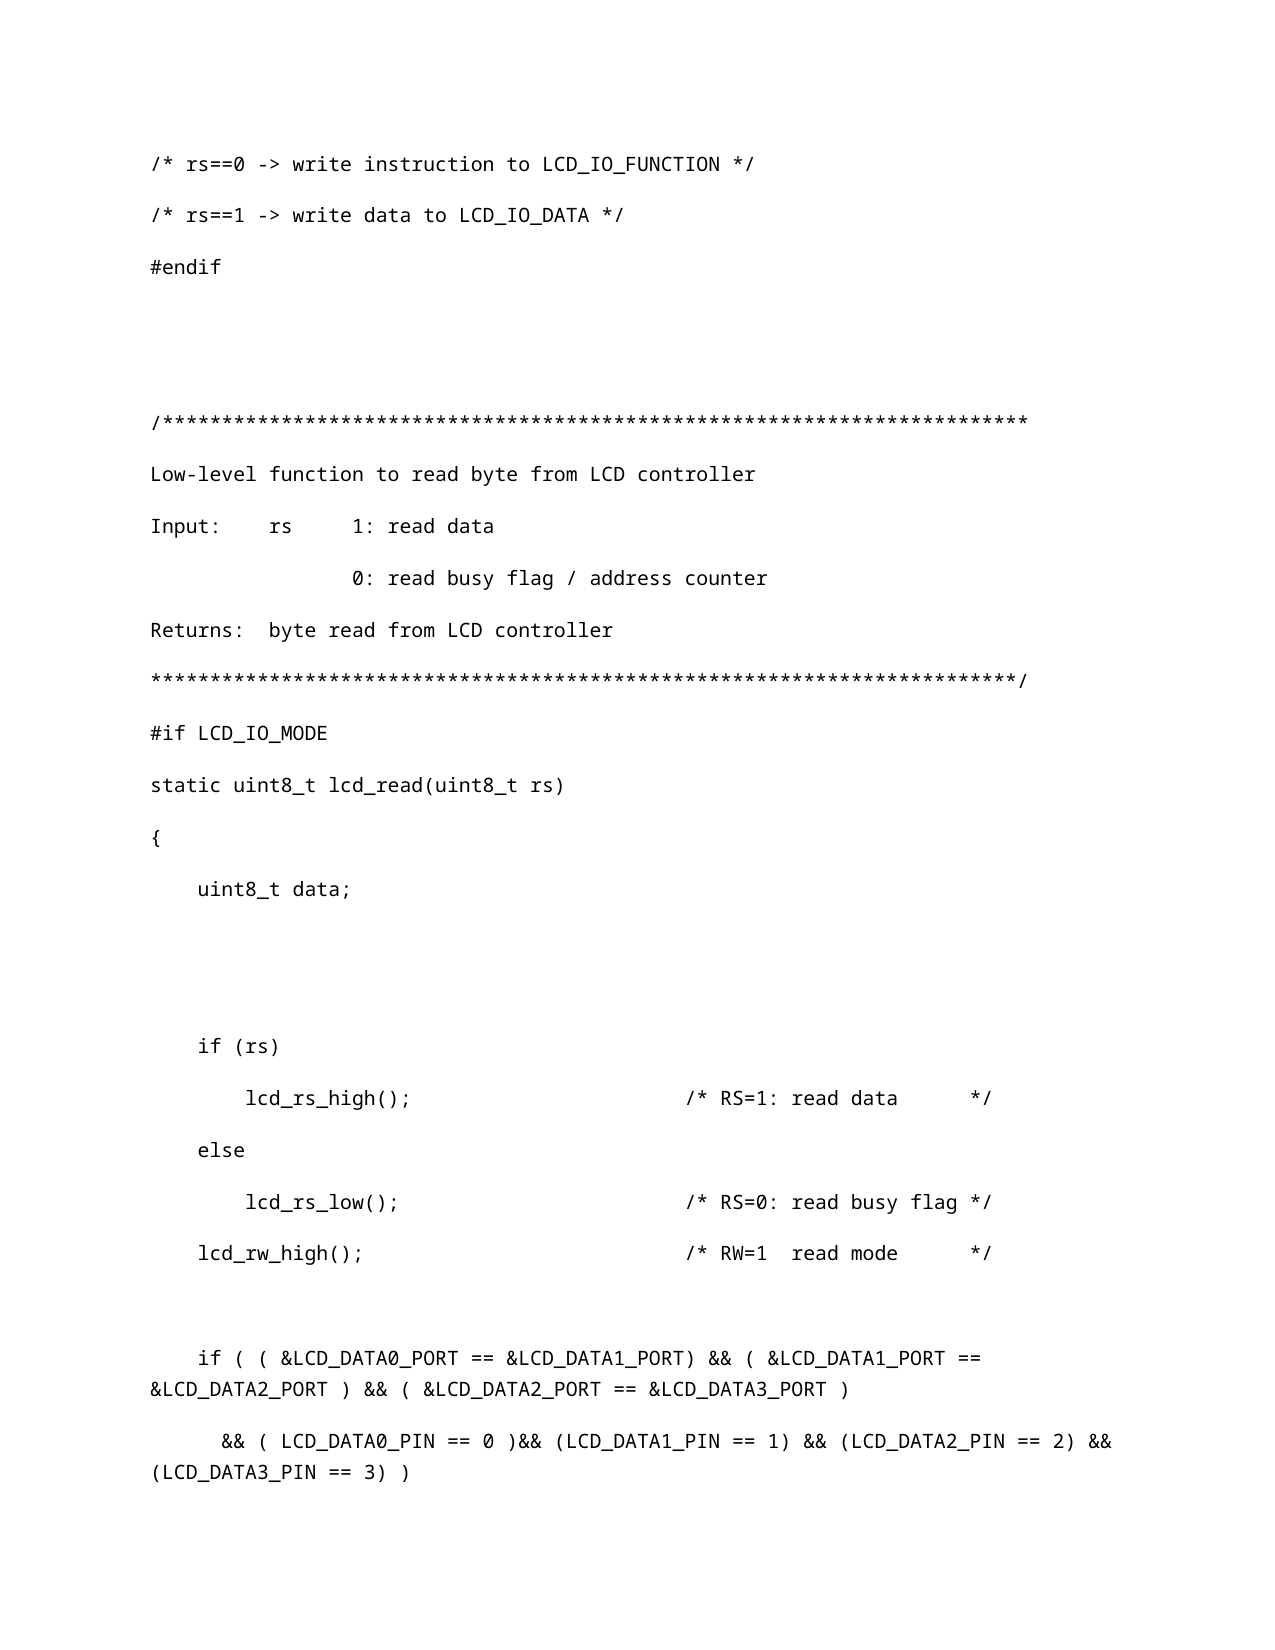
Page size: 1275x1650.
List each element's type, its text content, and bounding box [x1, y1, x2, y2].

text /* rs==1 -> write data to LCD_IO_DATA */ [150, 202, 1125, 229]
text lcd_rw_high(); /* RW=1 read mode */ [150, 1240, 1125, 1267]
text Input: rs 1: read data [150, 512, 1125, 539]
text else [150, 1136, 1125, 1163]
text Returns: byte read from LCD controller [150, 616, 1125, 643]
text /************************************************************************* [150, 409, 1125, 436]
text static uint8_t lcd_read(uint8_t rs) [150, 771, 1125, 798]
text #endif [150, 253, 1125, 281]
text 0: read busy flag / address counter [150, 564, 1125, 591]
text Low-level function to read byte from LCD controller [150, 461, 1125, 488]
text lcd_rs_high(); /* RS=1: read data */ [150, 1084, 1125, 1111]
text && ( LCD_DATA0_PIN == 0 )&& (LCD_DATA1_PIN == 1) && (LCD_DATA2_PIN == 2) && (LCD_DATA3_PIN == 3) ) [150, 1427, 1125, 1485]
text if ( ( &LCD_DATA0_PORT == &LCD_DATA1_PORT) && ( &LCD_DATA1_PORT == &LCD_DATA2_PORT ) && ( &LCD_DATA2_PORT == &LCD_DATA3_PORT ) [150, 1344, 1125, 1402]
text { [150, 823, 1125, 850]
text *************************************************************************/ [150, 668, 1125, 695]
text /* rs==0 -> write instruction to LCD_IO_FUNCTION */ [150, 150, 1125, 177]
text #if LCD_IO_MODE [150, 719, 1125, 746]
text if (rs) [150, 1033, 1125, 1059]
text lcd_rs_low(); /* RS=0: read busy flag */ [150, 1188, 1125, 1215]
text uint8_t data; [150, 875, 1125, 902]
